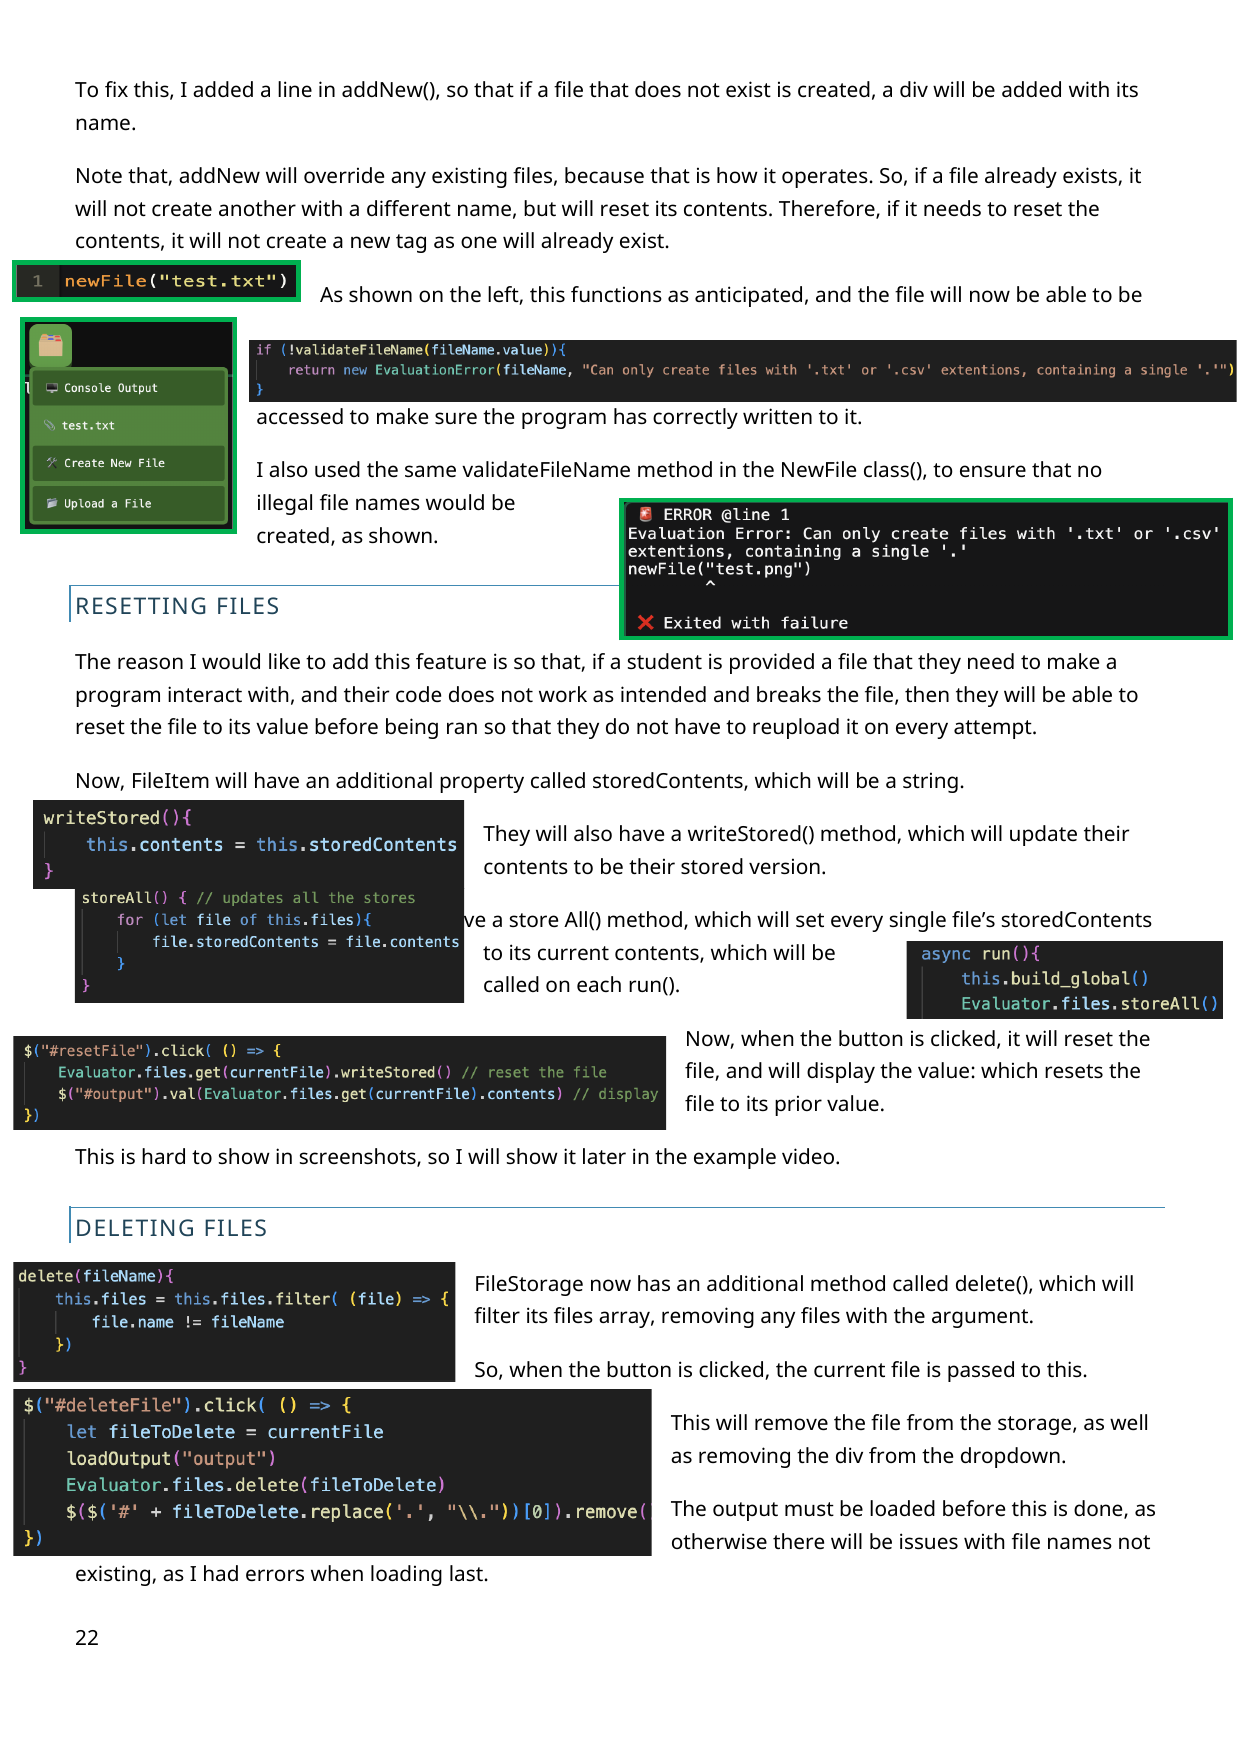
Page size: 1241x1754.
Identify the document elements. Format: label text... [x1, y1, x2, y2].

text I also used the same validateFileName method in the NewFile class(), to ensure that no illegal file names would be created, as shown. [75, 456, 1232, 549]
picture [33, 800, 465, 1003]
text To fix this, I added a line in addNew(), so that if a file that does not exist is created, a div will be added with its name. [75, 75, 1165, 136]
picture [16, 265, 296, 297]
text The reason I would like to add this feature is so that, if a student is provided a file that they need to make a program interact with, and their code does not work as intended and breaks the file, then they will be able to reset the file to its value before being ran so that they do not have to reupload it on every attempt. [75, 647, 1165, 741]
picture [249, 340, 1237, 402]
text Now, when the button is clicked, it will reset the file, and will display the value: which resets the file to its prior value. [75, 1024, 1165, 1117]
picture [906, 941, 1223, 1019]
picture [624, 502, 1228, 636]
text Additionally, the FileStorage will now have a store All() method, which will set every single file’s storedContents to its current contents, which will be called on each run(). [465, 905, 1165, 999]
subtitle resetting files [71, 586, 619, 622]
picture [13, 1036, 667, 1130]
text Now, FileItem will have an additional property called storedContents, which will be a string. [75, 766, 1165, 794]
text They will also have a writeStored() method, which will update their contents to be their stored version. [465, 819, 1165, 880]
subtitle deleting files [71, 1208, 1165, 1243]
text So, when the button is clicked, the current file is passed to this. [75, 1355, 1165, 1383]
picture [13, 1262, 456, 1382]
picture [25, 322, 233, 529]
text This is hard to show in screenshots, so I will show it later in the example video. [75, 1142, 1165, 1171]
text Note that, addNew will override any existing files, because that is how it operates. So, if a file already exists, it will not create another with a different name, but will reset its contents. Therefore, if it needs to reset the contents, it will not create a new tag as one will already exist. [75, 161, 1165, 255]
text The output must be loaded before this is done, as otherwise there will be issues with file names not existing, as I had errors when loading last. [75, 1494, 1165, 1588]
text This will remove the file from the storage, as well as removing the div from the dropdown. [652, 1408, 1165, 1469]
text FileStorage now has an additional method called delete(), which will filter its files array, removing any files with the argument. [456, 1269, 1165, 1330]
picture [13, 1389, 652, 1556]
